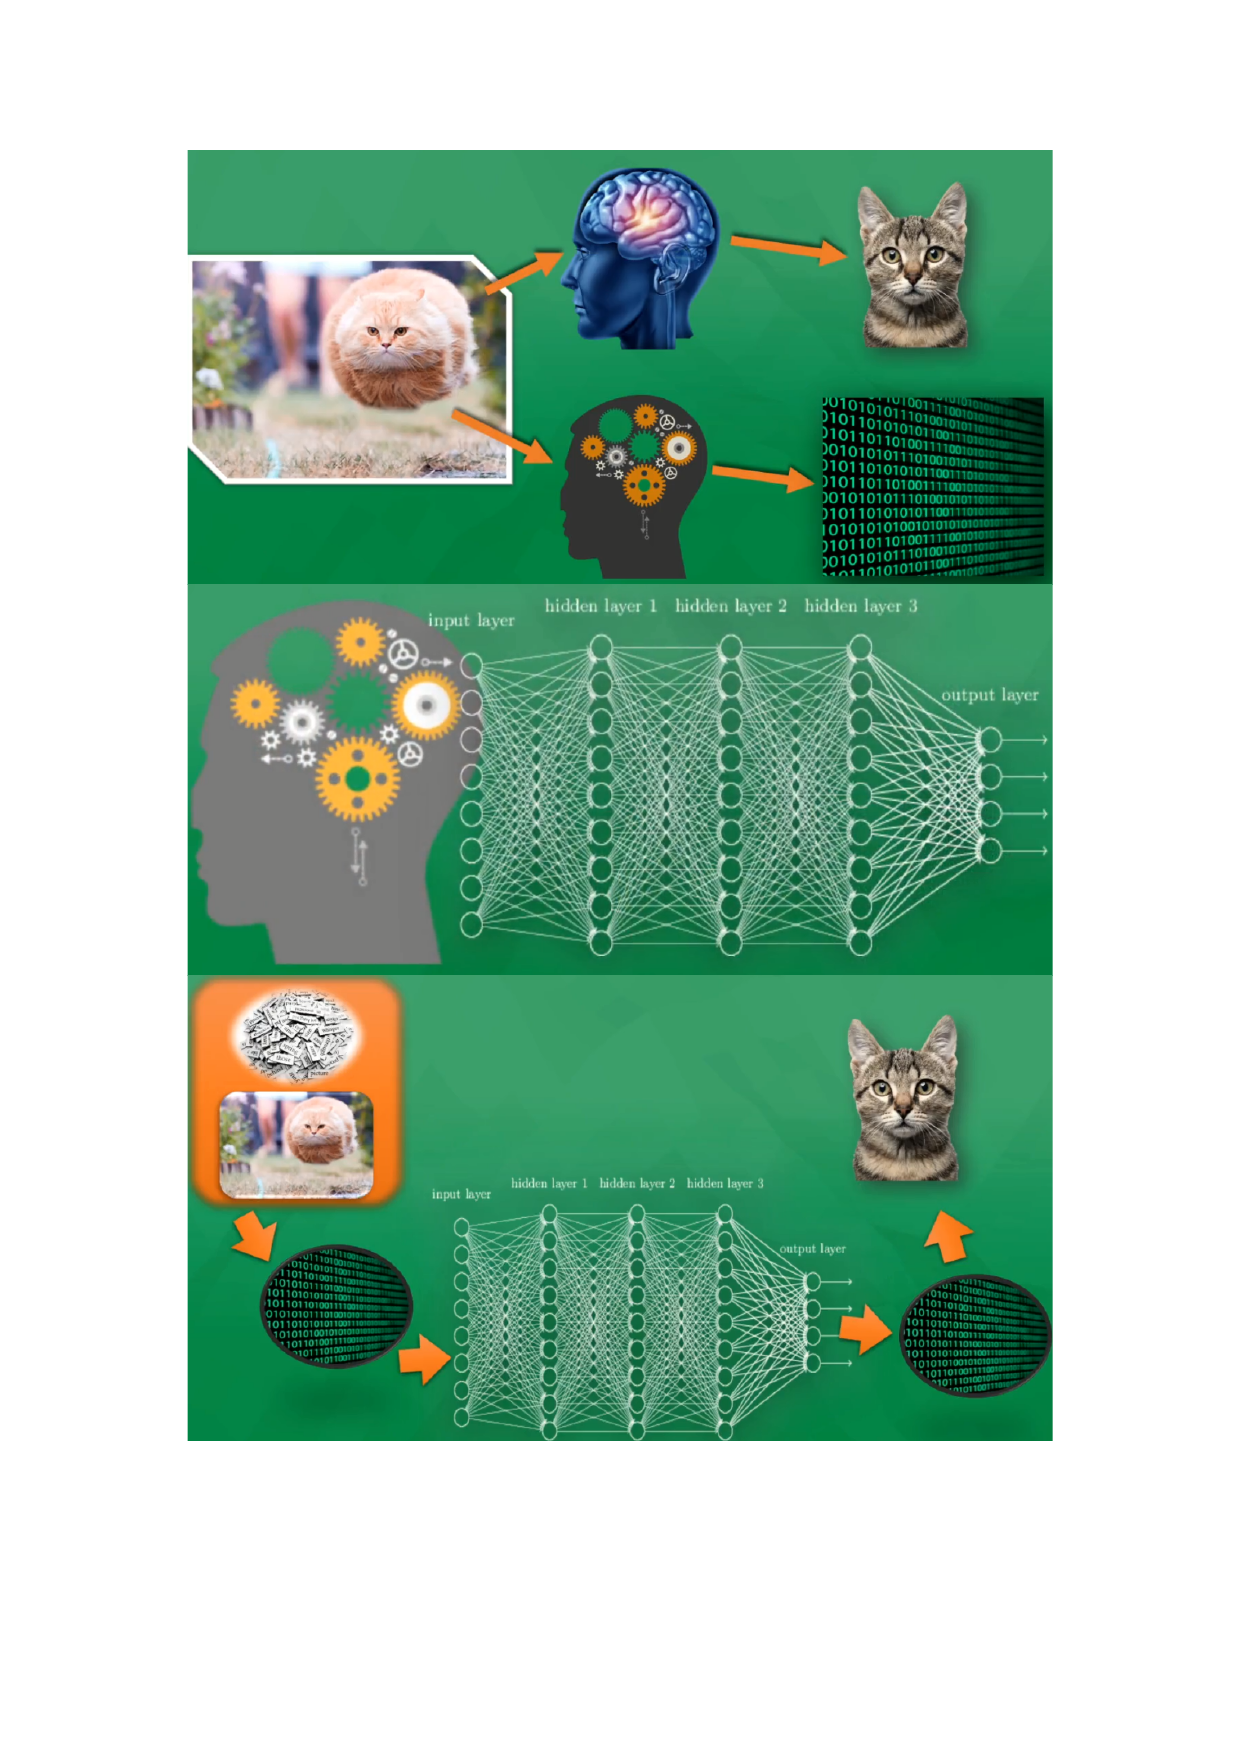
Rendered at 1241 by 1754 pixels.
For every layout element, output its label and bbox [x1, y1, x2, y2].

picture [187, 150, 1053, 1441]
